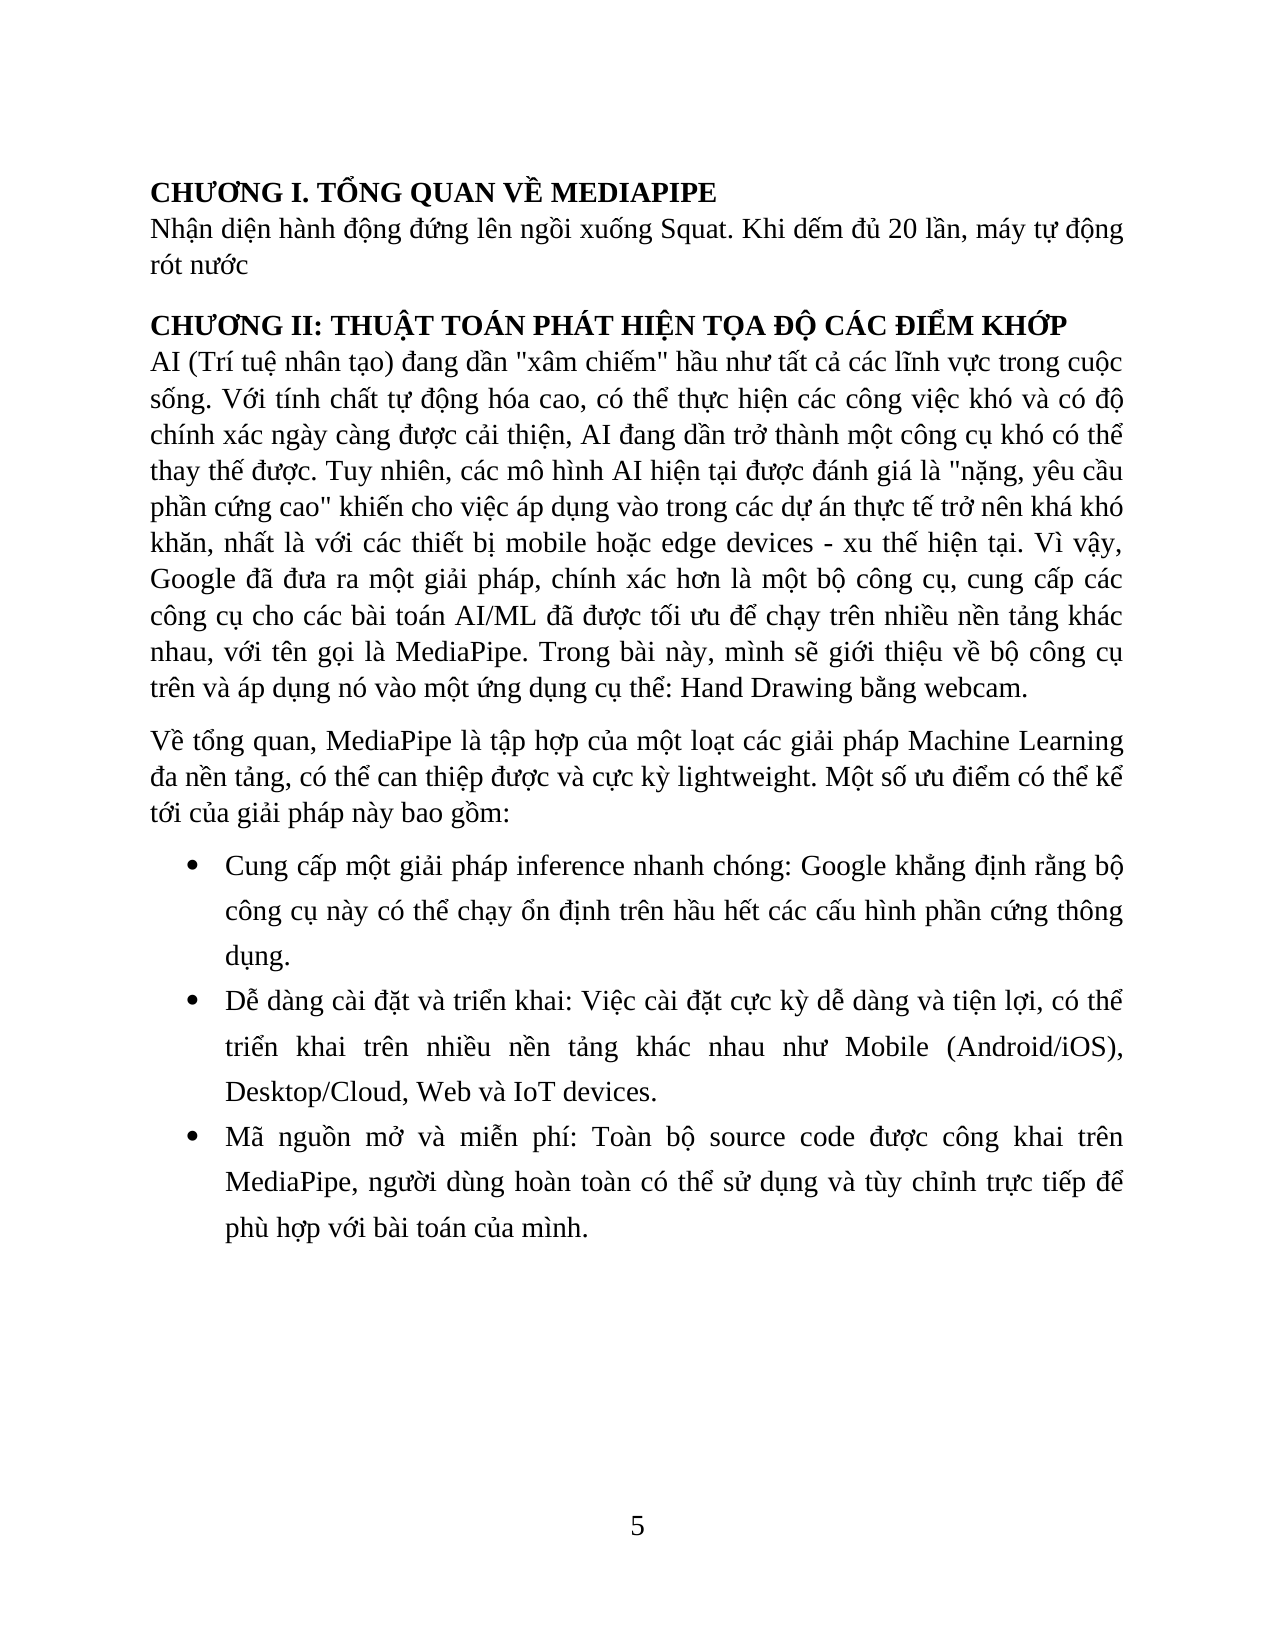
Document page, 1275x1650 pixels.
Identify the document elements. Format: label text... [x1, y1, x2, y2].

list Dễ dàng cài đặt và triển khai: Việc cài đặt cực kỳ dễ dàng và tiện lợi, có thể triển khai trên nhiều nền tảng khác nhau như Mobile (Android/iOS), Desktop/Cloud, Web và IoT devices. [187, 983, 1125, 1108]
list Cung cấp một giải pháp inference nhanh chóng: Google khẳng định rằng bộ công cụ này có thể chạy ổn định trên hầu hết các cấu hình phần cứng thông dụng. [187, 848, 1125, 972]
list Mã nguồn mở và miễn phí: Toàn bộ source code được công khai trên MediaPipe, người dùng hoàn toàn có thể sử dụng và tùy chỉnh trực tiếp để phù hợp với bài toán của mình. [187, 1119, 1125, 1243]
subtitle CHƯƠNG II: thuật toán phát hiện tọa độ các điểm khớp [150, 308, 1125, 342]
text Nhận diện hành động đứng lên ngồi xuống Squat. Khi dếm đủ 20 lần, máy tự động rót nước [150, 211, 1125, 281]
text AI (Trí tuệ nhân tạo) đang dần "xâm chiếm" hầu như tất cả các lĩnh vực trong cuộc sống. Với tính chất tự động hóa cao, có thể thực hiện các công việc khó và có độ chính xác ngày càng được cải thiện, AI đang dần trở thành một công cụ khó có thể thay thế được. Tuy nhiên, các mô hình AI hiện tại được đánh giá là "nặng, yêu cầu phần cứng cao" khiến cho việc áp dụng vào trong các dự án thực tế trở nên khá khó khăn, nhất là với các thiết bị mobile hoặc edge devices - xu thế hiện tại. Vì vậy, Google đã đưa ra một giải pháp, chính xác hơn là một bộ công cụ, cung cấp các công cụ cho các bài toán AI/ML đã được tối ưu để chạy trên nhiều nền tảng khác nhau, với tên gọi là MediaPipe. Trong bài này, mình sẽ giới thiệu về bộ công cụ trên và áp dụng nó vào một ứng dụng cụ thể: Hand Drawing bằng webcam. [150, 344, 1125, 703]
subtitle CHƯƠNG I. Tổng quan về Mediapipe [150, 175, 1125, 208]
text Về tổng quan, MediaPipe là tập hợp của một loạt các giải pháp Machine Learning đa nền tảng, có thể can thiệp được và cực kỳ lightweight. Một số ưu điểm có thể kể tới của giải pháp này bao gồm: [150, 723, 1125, 828]
